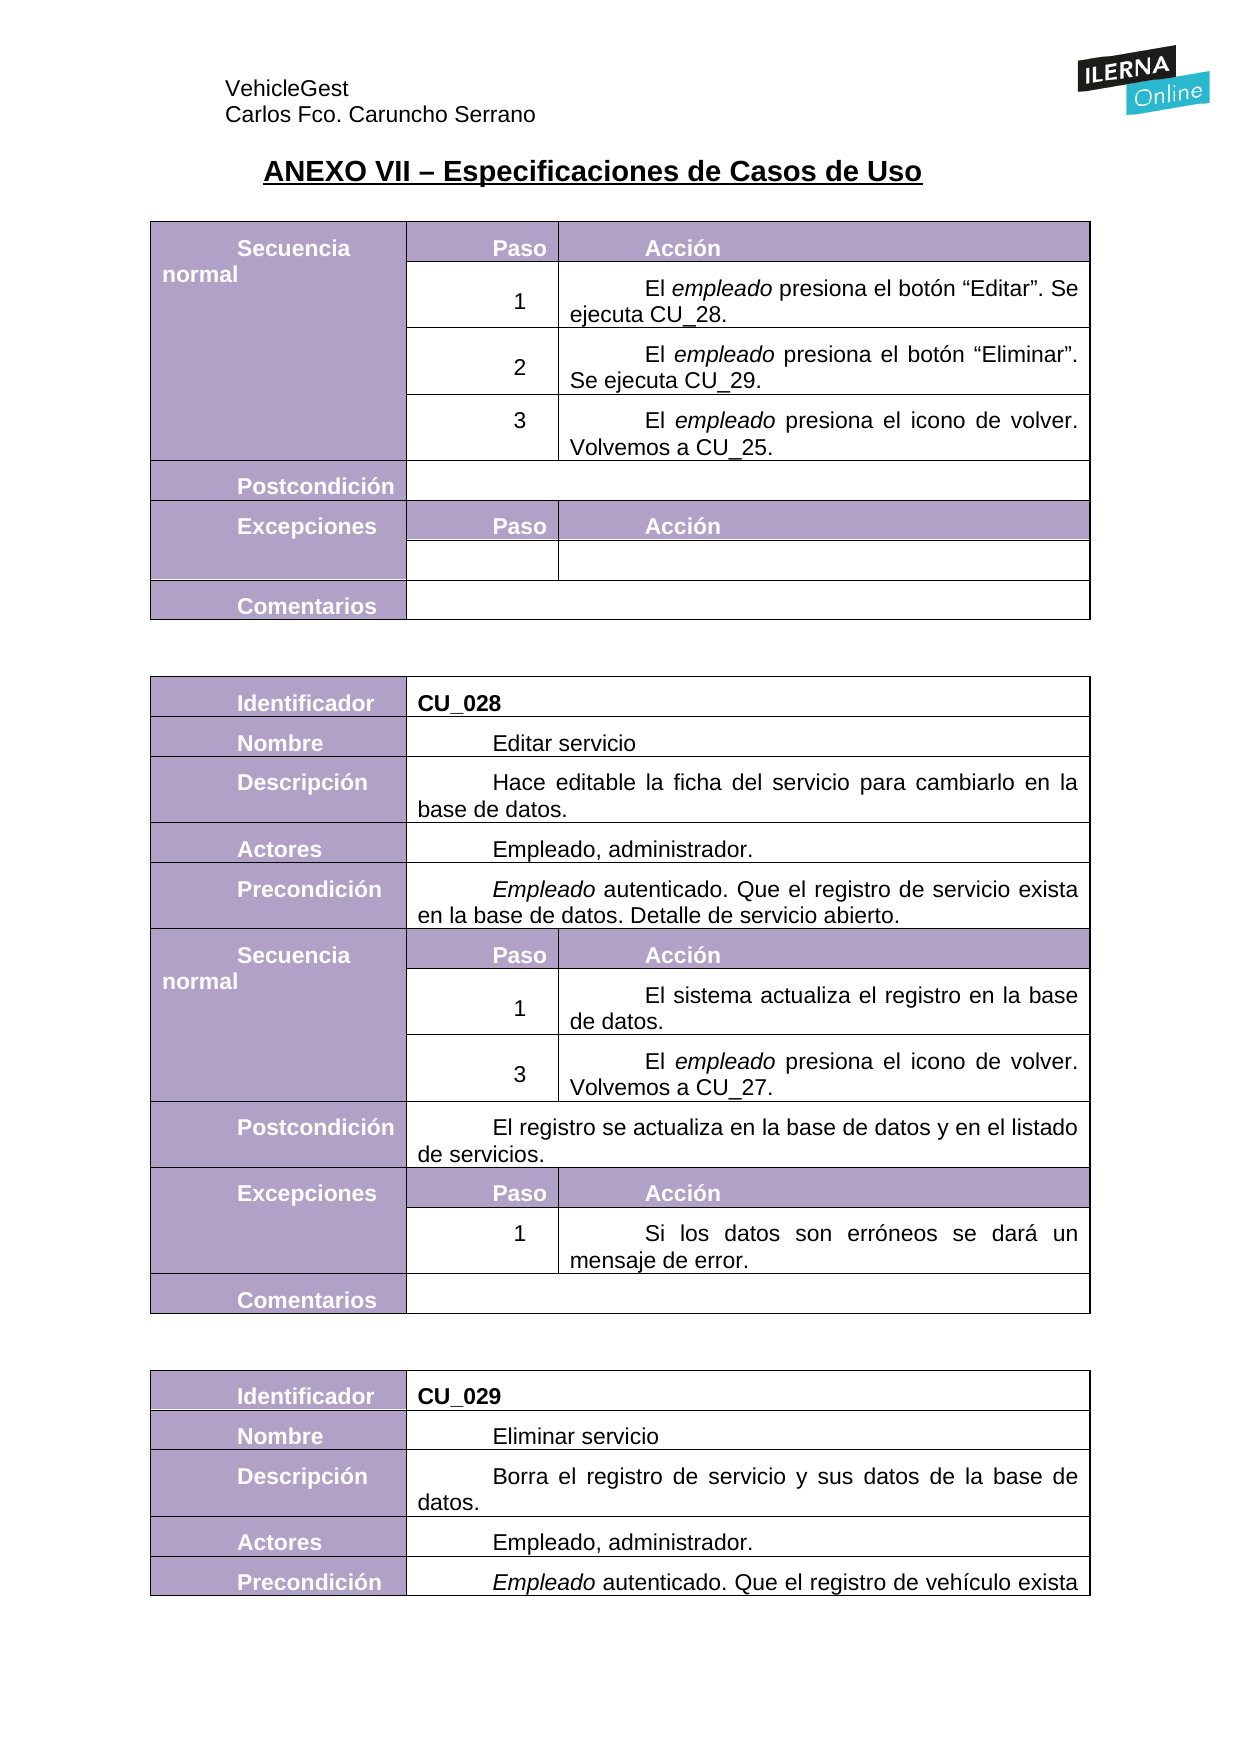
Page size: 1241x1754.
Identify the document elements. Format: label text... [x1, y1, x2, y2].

table_cell Si los datos son erróneos se dará un mensaje de error. [559, 1208, 1089, 1273]
table_cell El empleado presiona el botón “Eliminar”. Se ejecuta CU_29. [559, 328, 1089, 393]
table_cell Descripción [151, 757, 406, 822]
table_cell Nombre [151, 717, 406, 756]
table_cell Actores [151, 1517, 406, 1556]
table_cell Comentarios [151, 1274, 406, 1313]
table_header Identificador [151, 1371, 406, 1409]
table_cell El empleado presiona el botón “Editar”. Se ejecuta CU_28. [559, 262, 1089, 327]
table_cell [559, 541, 1089, 579]
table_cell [407, 1557, 1089, 1595]
table_cell Postcondición [151, 1102, 406, 1167]
table_cell Paso [407, 501, 558, 539]
table_cell Precondición [151, 863, 406, 928]
table_cell 1 [407, 969, 558, 1034]
table_cell El sistema actualiza el registro en la base de datos. [559, 969, 1089, 1034]
table_header [407, 1371, 1089, 1409]
table_cell El registro se actualiza en la base de datos y en el listado de servicios. [407, 1102, 1089, 1167]
table_cell Paso [407, 222, 558, 261]
table_cell Postcondición [151, 461, 406, 500]
table_cell 2 [407, 328, 558, 393]
table_cell 1 [407, 262, 558, 327]
table_cell Empleado autenticado. Que el registro de servicio exista en la base de datos. Detalle de servicio abierto. [407, 863, 1089, 928]
table_header Identificador [151, 677, 406, 716]
table_cell Paso [407, 1168, 558, 1207]
table_cell Excepciones [151, 1168, 406, 1273]
table_cell Editar servicio [407, 717, 1089, 756]
table_cell Acción [559, 1168, 1089, 1207]
table_cell 1 [407, 1208, 558, 1273]
table_cell Comentarios [151, 581, 406, 619]
table_cell Acción [559, 501, 1089, 539]
table_cell Borra el registro de servicio y sus datos de la base de datos. [407, 1450, 1089, 1516]
table_cell Precondición [151, 1557, 406, 1595]
table_cell El empleado presiona el icono de volver. Volvemos a CU_27. [559, 1035, 1089, 1101]
table_cell Actores [151, 823, 406, 862]
picture [1077, 45, 1210, 115]
table_cell Eliminar servicio [407, 1411, 1089, 1449]
table_cell Secuencia normal [151, 929, 406, 1101]
table_cell Acción [559, 222, 1089, 261]
table_cell Paso [407, 929, 558, 968]
table_cell [407, 1274, 1089, 1313]
table_cell El empleado presiona el icono de volver. Volvemos a CU_25. [559, 395, 1089, 460]
table_cell Secuencia normal [151, 222, 406, 460]
table_cell [407, 461, 1089, 500]
table_header [407, 677, 1089, 716]
table_cell [407, 541, 558, 579]
table_cell Descripción [151, 1450, 406, 1516]
table_cell [407, 581, 1089, 619]
table_cell 3 [407, 395, 558, 460]
table_cell Empleado, administrador. [407, 1517, 1089, 1556]
table_cell Nombre [151, 1411, 406, 1449]
table_cell Excepciones [151, 501, 406, 579]
table_cell Hace editable la ficha del servicio para cambiarlo en la base de datos. [407, 757, 1089, 822]
table_cell Empleado, administrador. [407, 823, 1089, 862]
table_cell 3 [407, 1035, 558, 1101]
table_cell Acción [559, 929, 1089, 968]
